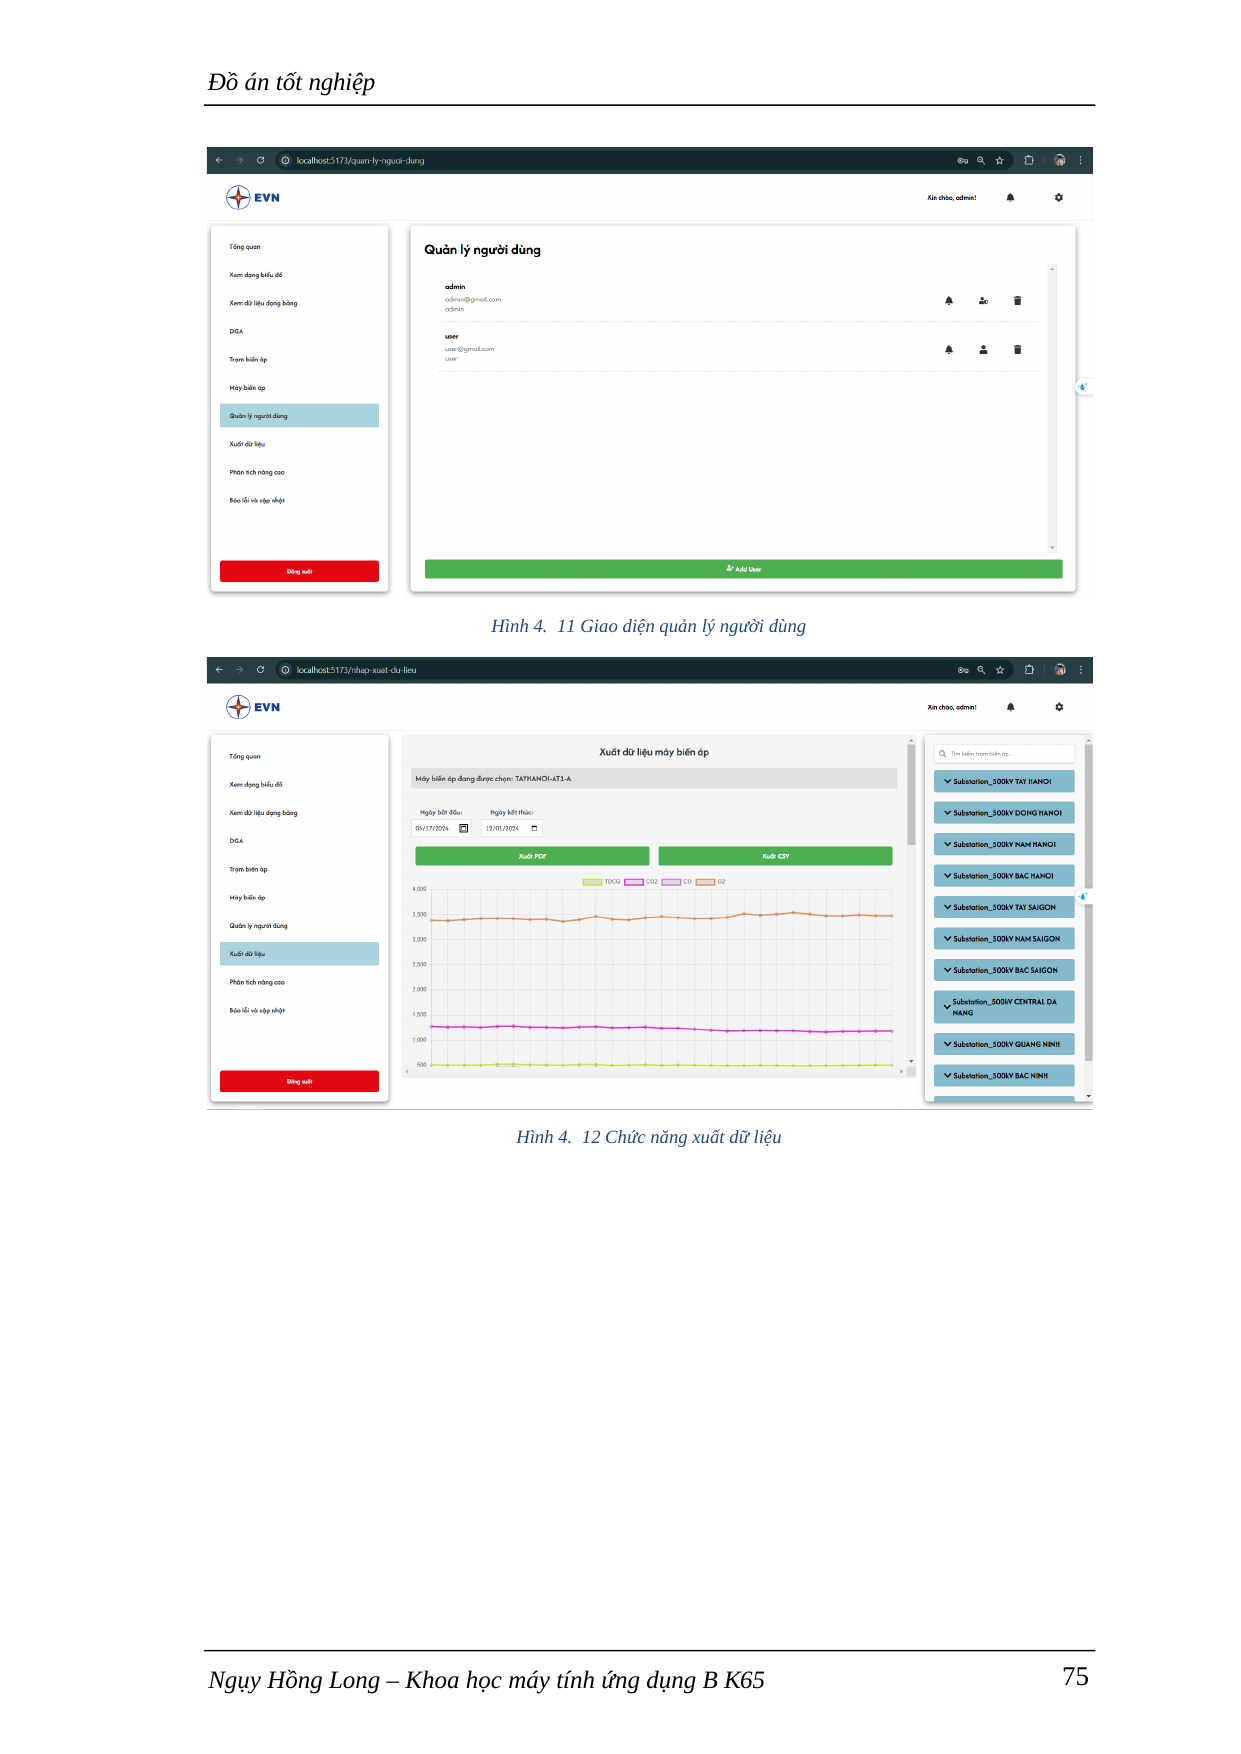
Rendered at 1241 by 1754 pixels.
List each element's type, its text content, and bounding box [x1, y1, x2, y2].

picture [206, 147, 1093, 599]
picture [206, 657, 1093, 1110]
